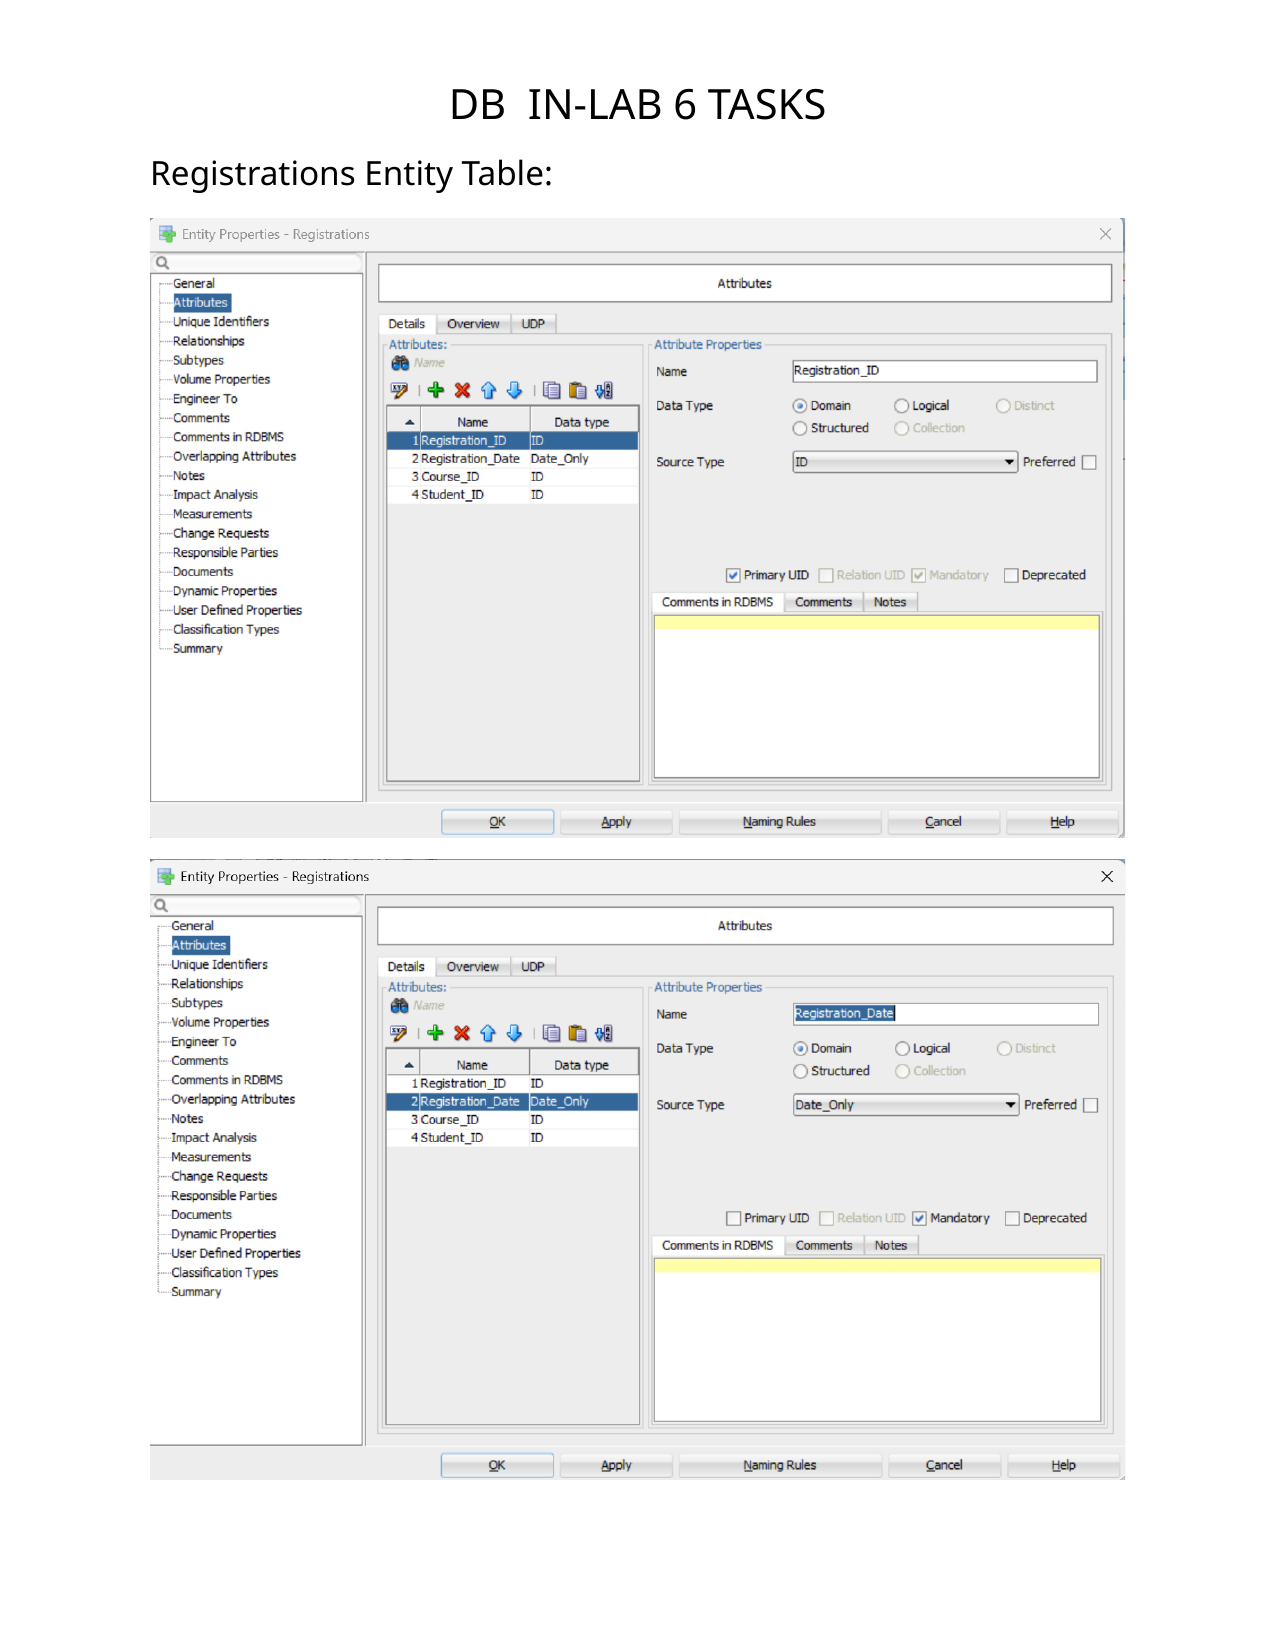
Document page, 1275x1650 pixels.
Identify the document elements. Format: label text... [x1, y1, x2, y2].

picture [150, 859, 1125, 1480]
text Registrations Entity Table: [150, 150, 1125, 195]
picture [150, 218, 1125, 838]
